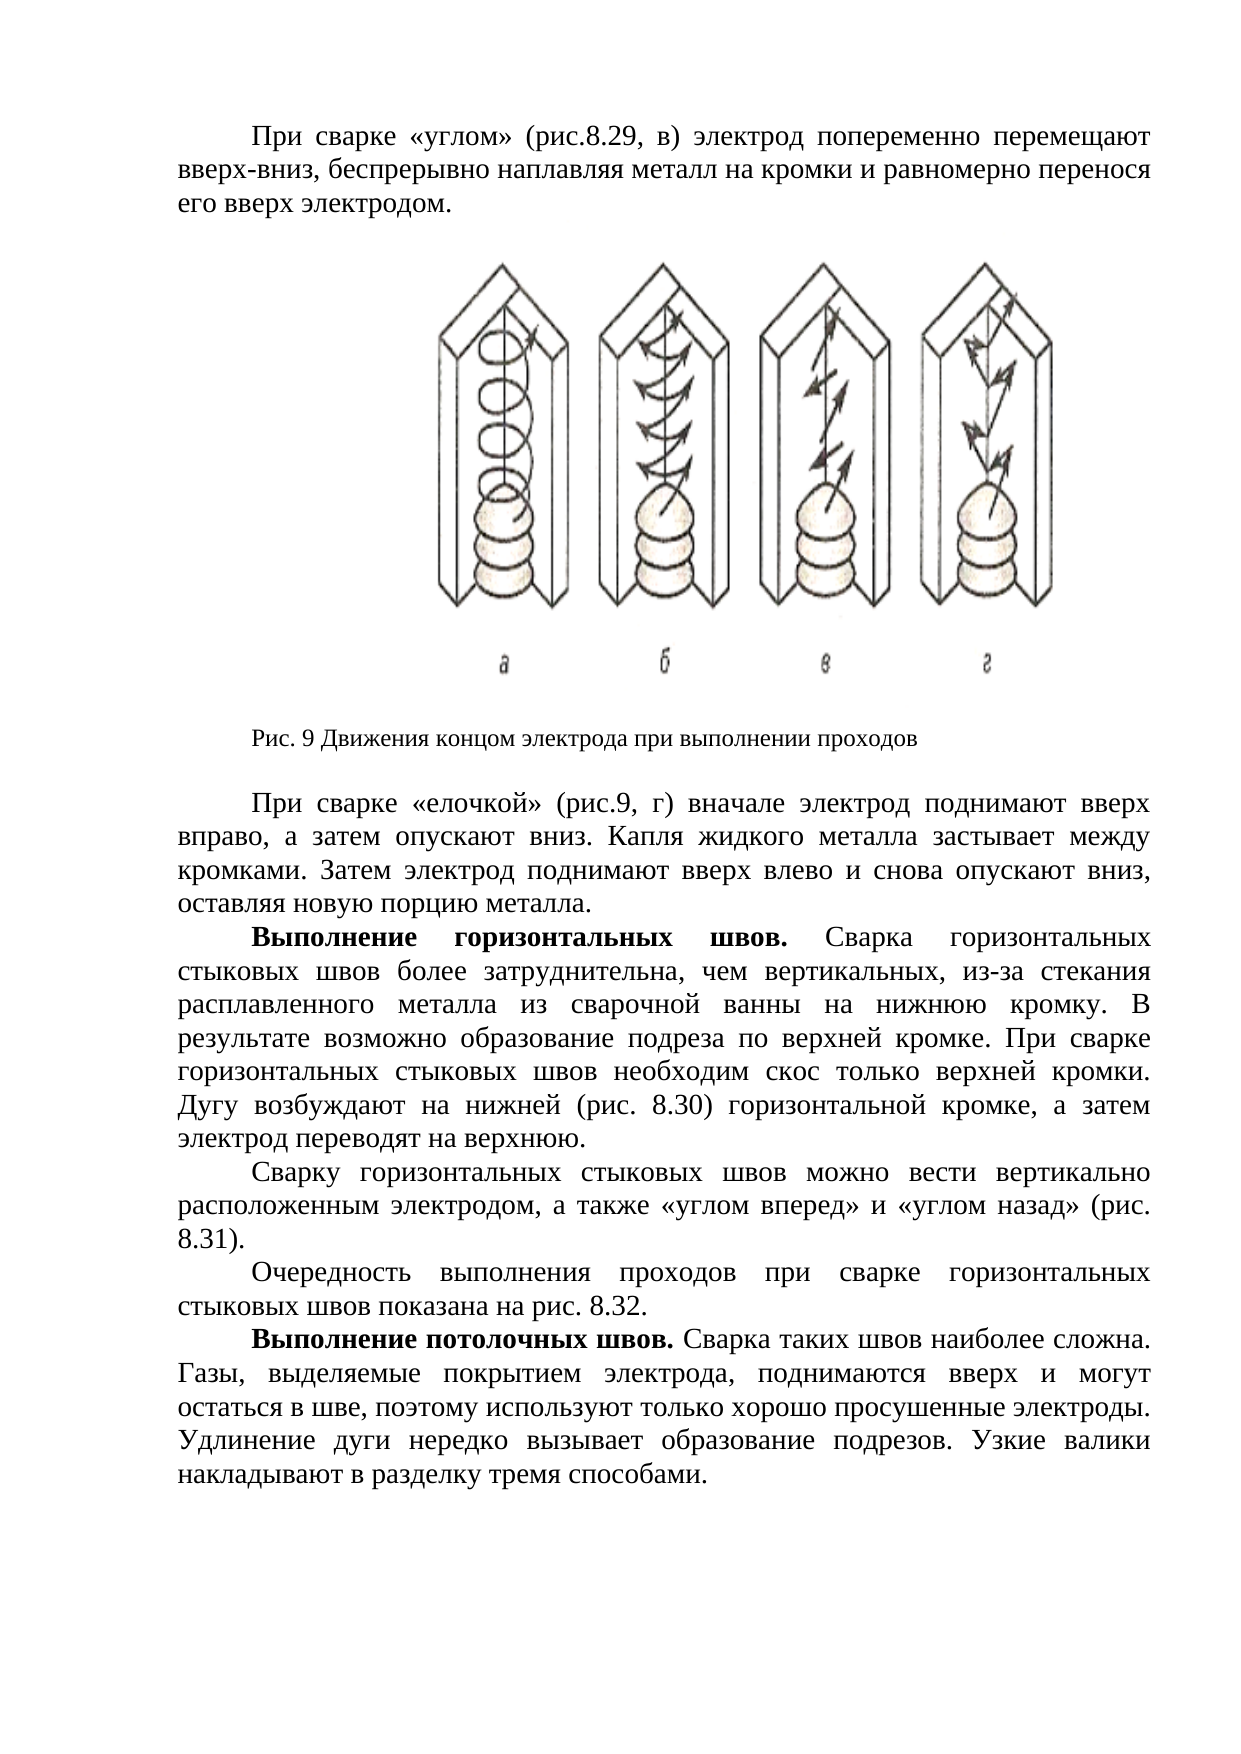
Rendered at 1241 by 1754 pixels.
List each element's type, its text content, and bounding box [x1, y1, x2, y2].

text Выполнение горизонтальных швов. Сварка горизонтальных стыковых швов более затруднительна, чем вертикальных, из-за стекания расплавленного металла из сварочной ванны на нижнюю кромку. В результате возможно образование подреза по верхней кромке. При сварке горизонтальных стыковых швов необходим скос только верхней кромки. Дугу возбуждают на нижней (рис. 8.30) горизонтальной кромке, а затем электрод переводят на верхнюю. [177, 919, 1152, 1154]
text При сварке «елочкой» (рис.9, г) вначале электрод поднимают вверх вправо, а затем опускают вниз. Капля жидкого металла застывает между кромками. Затем электрод поднимают вверх влево и снова опускают вниз, оставляя новую порцию металла. [177, 785, 1152, 919]
text Выполнение потолочных швов. Сварка таких швов наиболее сложна. Газы, выделяемые покрытием электрода, поднимаются вверх и могут остаться в шве, поэтому используют только хорошо просушенные электроды. Удлинение дуги нередко вызывает образование подрезов. Узкие валики накладывают в разделку тремя способами. [177, 1322, 1152, 1489]
text Рис. 9 Движения концом электрода при выполнении проходов [177, 723, 1152, 751]
text Сварку горизонтальных стыковых швов можно вести вертикально расположенным электродом, а также «углом вперед» и «углом назад» (рис. 8.31). [177, 1154, 1152, 1254]
text При сварке «углом» (рис.8.29, в) электрод попеременно перемещают вверх-вниз, беспрерывно наплавляя металл на кромки и равномерно перенося его вверх электродом. [177, 118, 1152, 219]
text Очередность выполнения проходов при сварке горизонтальных стыковых швов показана на рис. 8.32. [177, 1254, 1152, 1322]
